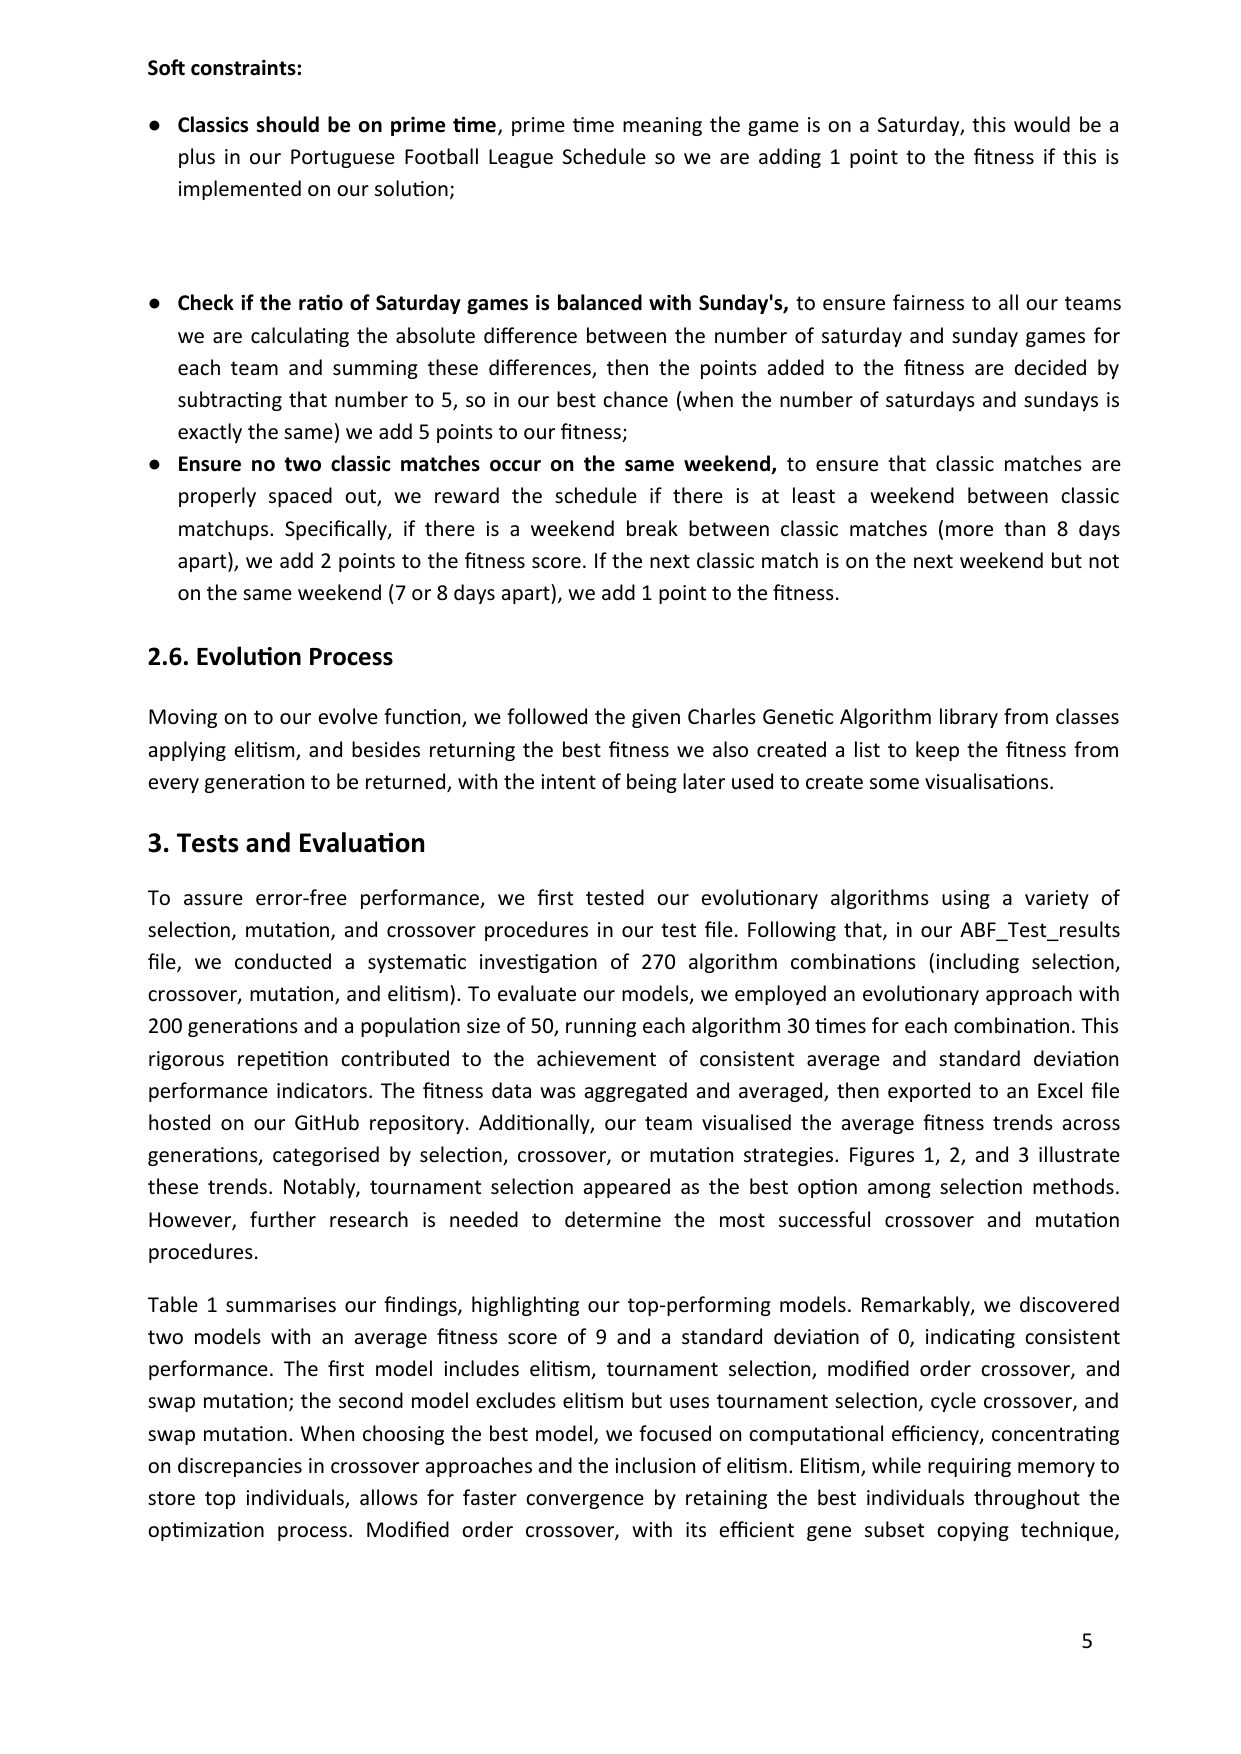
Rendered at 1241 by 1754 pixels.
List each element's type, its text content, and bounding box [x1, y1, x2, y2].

list Check if the ratio of Saturday games is balanced with Sunday's, to ensure fairness to all our teams we are calculating the absolute difference between the number of saturday and sunday games for each team and summing these differences, then the points added to the fitness are decided by subtracting that number to 5, so in our best chance (when the number of saturdays and sundays is exactly the same) we add 5 points to our fitness; [147, 289, 1122, 446]
text To assure error-free performance, we first tested our evolutionary algorithms using a variety of selection, mutation, and crossover procedures in our test file. Following that, in our ABF_Test_results file, we conducted a systematic investigation of 270 algorithm combinations (including selection, crossover, mutation, and elitism). To evaluate our models, we employed an evolutionary approach with 200 generations and a population size of 50, running each algorithm 30 times for each combination. This rigorous repetition contributed to the achievement of consistent average and standard deviation performance indicators. The fitness data was aggregated and averaged, then exported to an Excel file hosted on our GitHub repository. Additionally, our team visualised the average fitness trends across generations, categorised by selection, crossover, or mutation strategies. Figures 1, 2, and 3 illustrate these trends. Notably, tournament selection appeared as the best option among selection methods. However, further research is needed to determine the most successful crossover and mutation procedures. [148, 883, 1122, 1265]
text Moving on to our evolve function, we followed the given Charles Genetic Algorithm library from classes applying elitism, and besides returning the best fitness we also created a list to keep the fitness from every generation to be returned, with the intent of being later used to create some visualisations. [148, 703, 1122, 795]
list Ensure no two classic matches occur on the same weekend, to ensure that classic matches are properly spaced out, we reward the schedule if there is at least a weekend between classic matchups. Specifically, if there is a weekend break between classic matches (more than 8 days apart), we add 2 points to the fitness score. If the next classic match is on the next weekend but not on the same weekend (7 or 8 days apart), we add 1 point to the fitness. [147, 450, 1122, 607]
list Classics should be on prime time, prime time meaning the game is on a Saturday, this would be a plus in our Portuguese Football League Schedule so we are adding 1 point to the fitness if this is implemented on our solution; [147, 110, 1122, 203]
text Soft constraints: [147, 53, 1122, 81]
subtitle 2.6. Evolution Process [147, 640, 1122, 673]
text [148, 1290, 1122, 1544]
subtitle 3. Tests and Evaluation [147, 824, 1122, 860]
